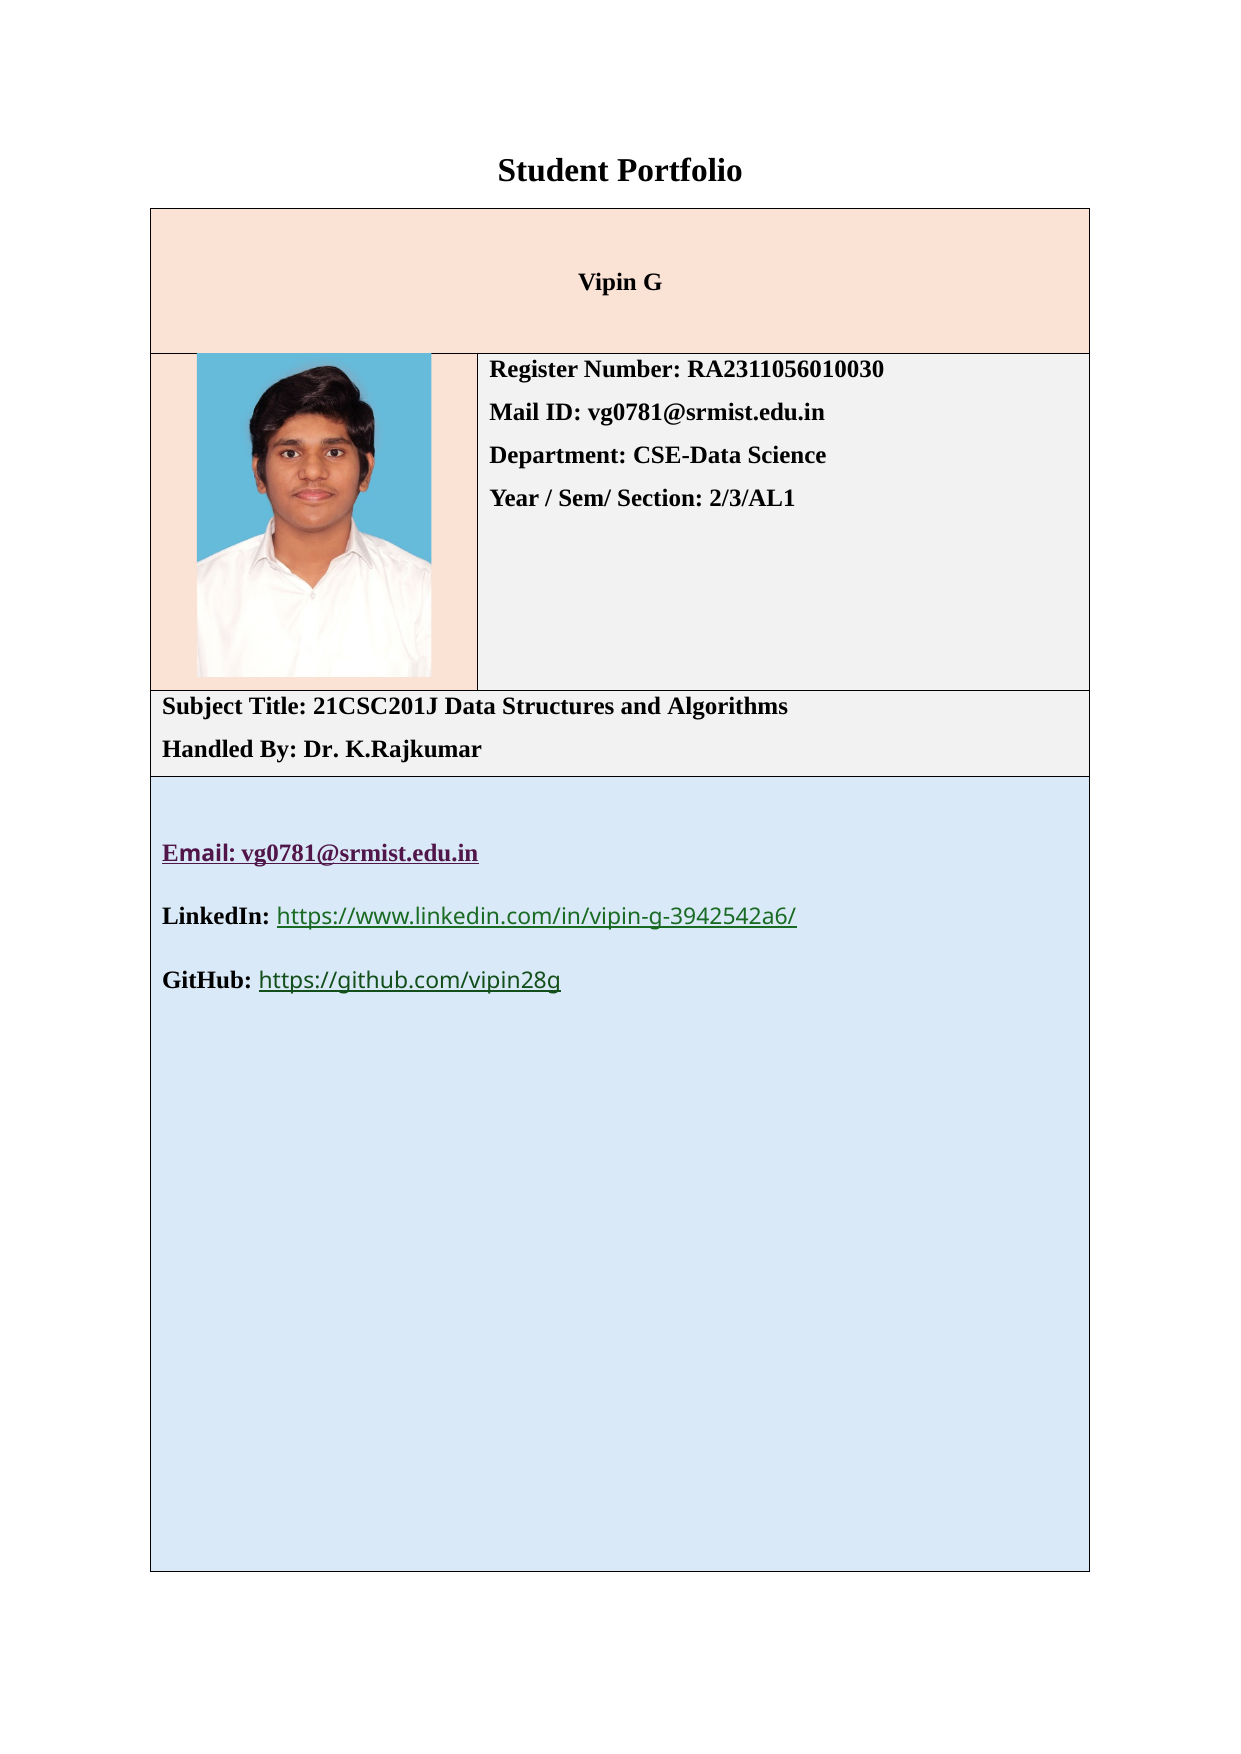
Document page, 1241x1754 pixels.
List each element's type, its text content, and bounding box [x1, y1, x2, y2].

table_cell Register Number: RA2311056010030 Mail ID: vg0781@srmist.edu.in Department: CSE-Data Science Year / Sem/ Section: 2/3/AL1 [478, 354, 1089, 690]
table_cell [151, 354, 477, 690]
table_header Vipin G [151, 209, 1089, 353]
table_cell Subject Title: 21CSC201J Data Structures and Algorithms Handled By: Dr. K.Rajkumar [151, 691, 1089, 776]
text Student Portfolio [150, 150, 1090, 188]
table_cell Email: vg0781@srmist.edu.in LinkedIn: https://www.linkedin.com/in/vipin-g-3942542a6/ GitHub: https://github.com/vipin28g [151, 777, 1089, 1571]
picture [196, 353, 432, 677]
